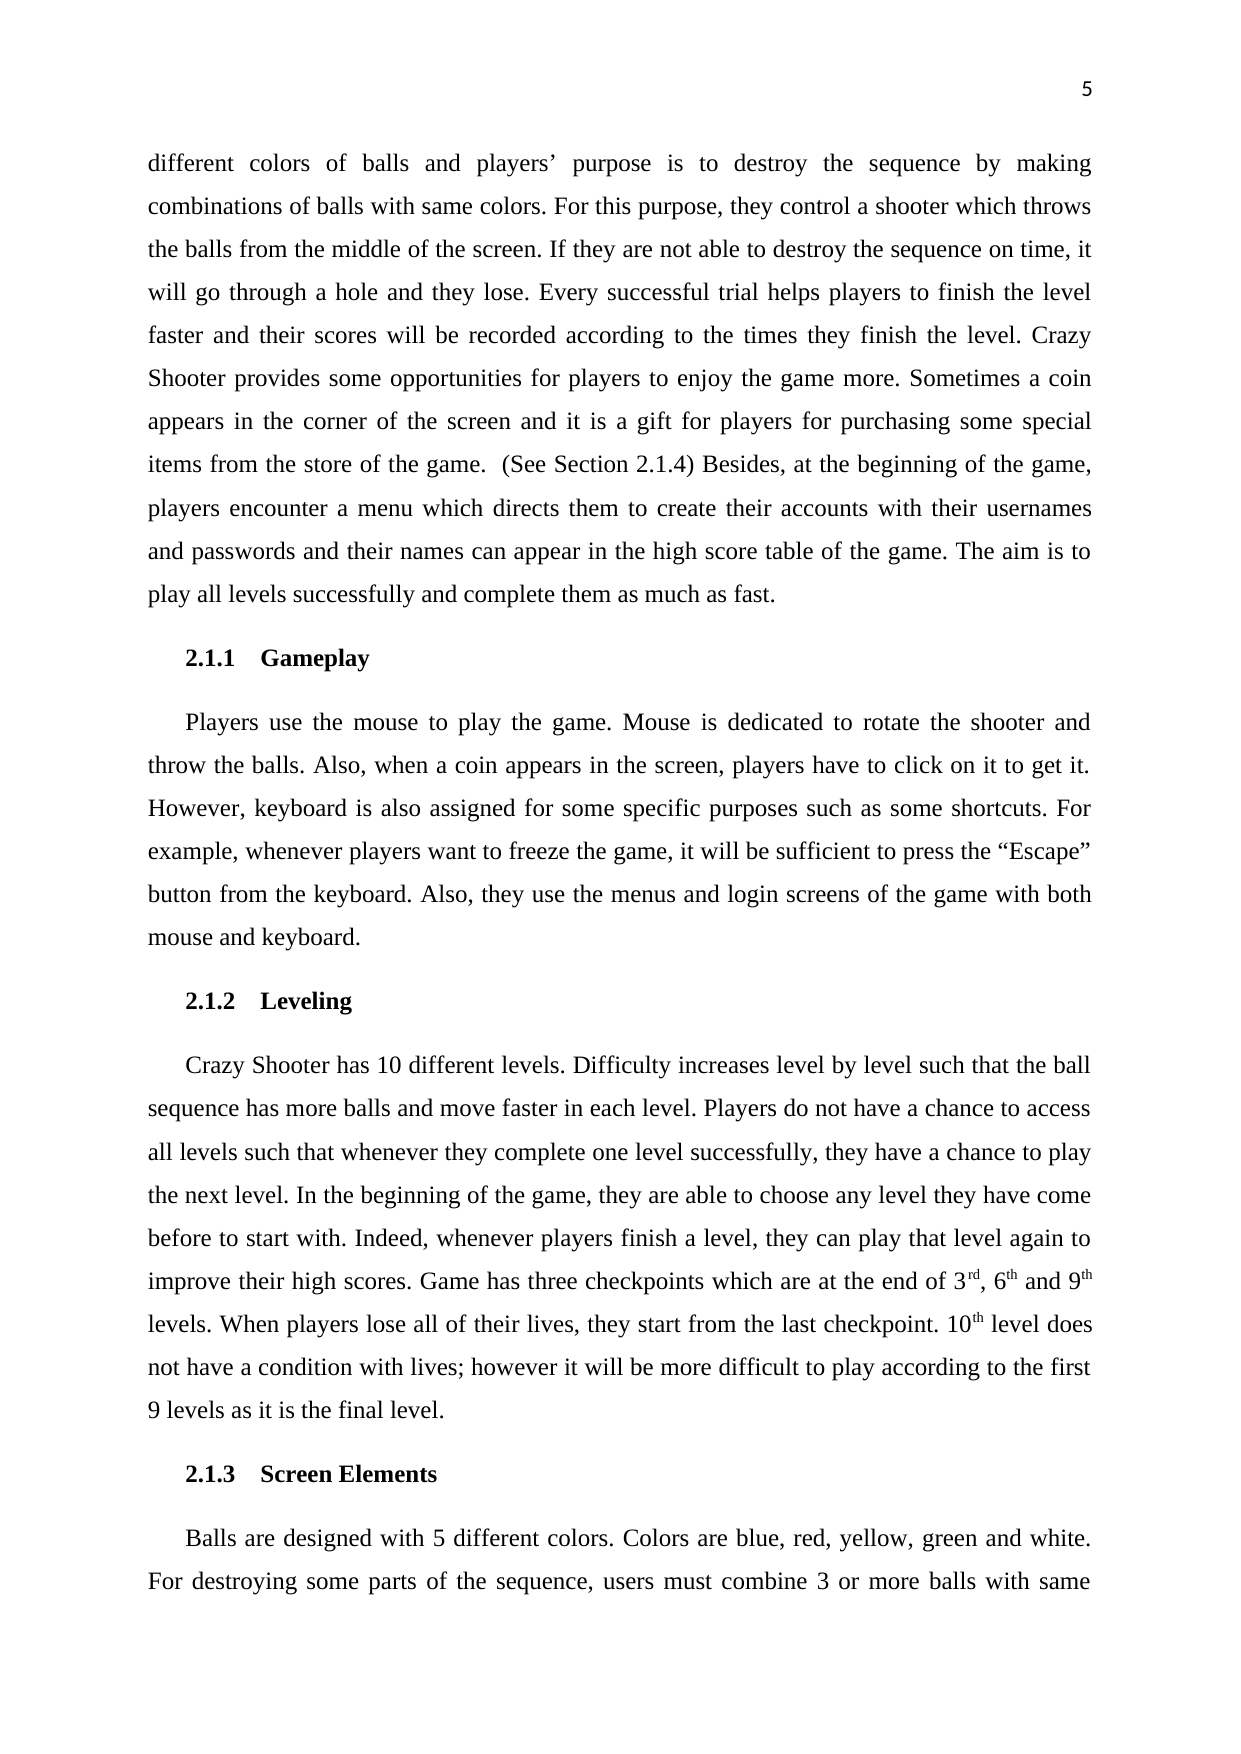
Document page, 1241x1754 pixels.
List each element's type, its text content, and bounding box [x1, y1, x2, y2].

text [148, 1523, 1093, 1595]
list Screen Elements [185, 1459, 1093, 1488]
list Gameplay [185, 643, 1093, 672]
text Crazy Shooter has 10 different levels. Difficulty increases level by level such that the ball sequence has more balls and move faster in each level. Players do not have a chance to access all levels such that whenever they complete one level successfully, they have a chance to play the next level. In the beginning of the game, they are able to choose any level they have come before to start with. Indeed, whenever players finish a level, they can play that level again to improve their high scores. Game has three checkpoints which are at the end of 3rd, 6th and 9th levels. When players lose all of their lives, they start from the last checkpoint. 10th level does not have a condition with lives; however it will be more difficult to play according to the first 9 levels as it is the final level. [148, 1050, 1093, 1424]
text Players use the mouse to play the game. Mouse is dedicated to rotate the shooter and throw the balls. Also, when a coin appears in the screen, players have to click on it to get it. However, keyboard is also assigned for some specific purposes such as some shortcuts. For example, whenever players want to freeze the game, it will be sufficient to press the “Escape” button from the keyboard. Also, they use the menus and login screens of the game with both mouse and keyboard. [148, 707, 1093, 951]
list Leveling [185, 986, 1093, 1015]
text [148, 148, 1093, 608]
